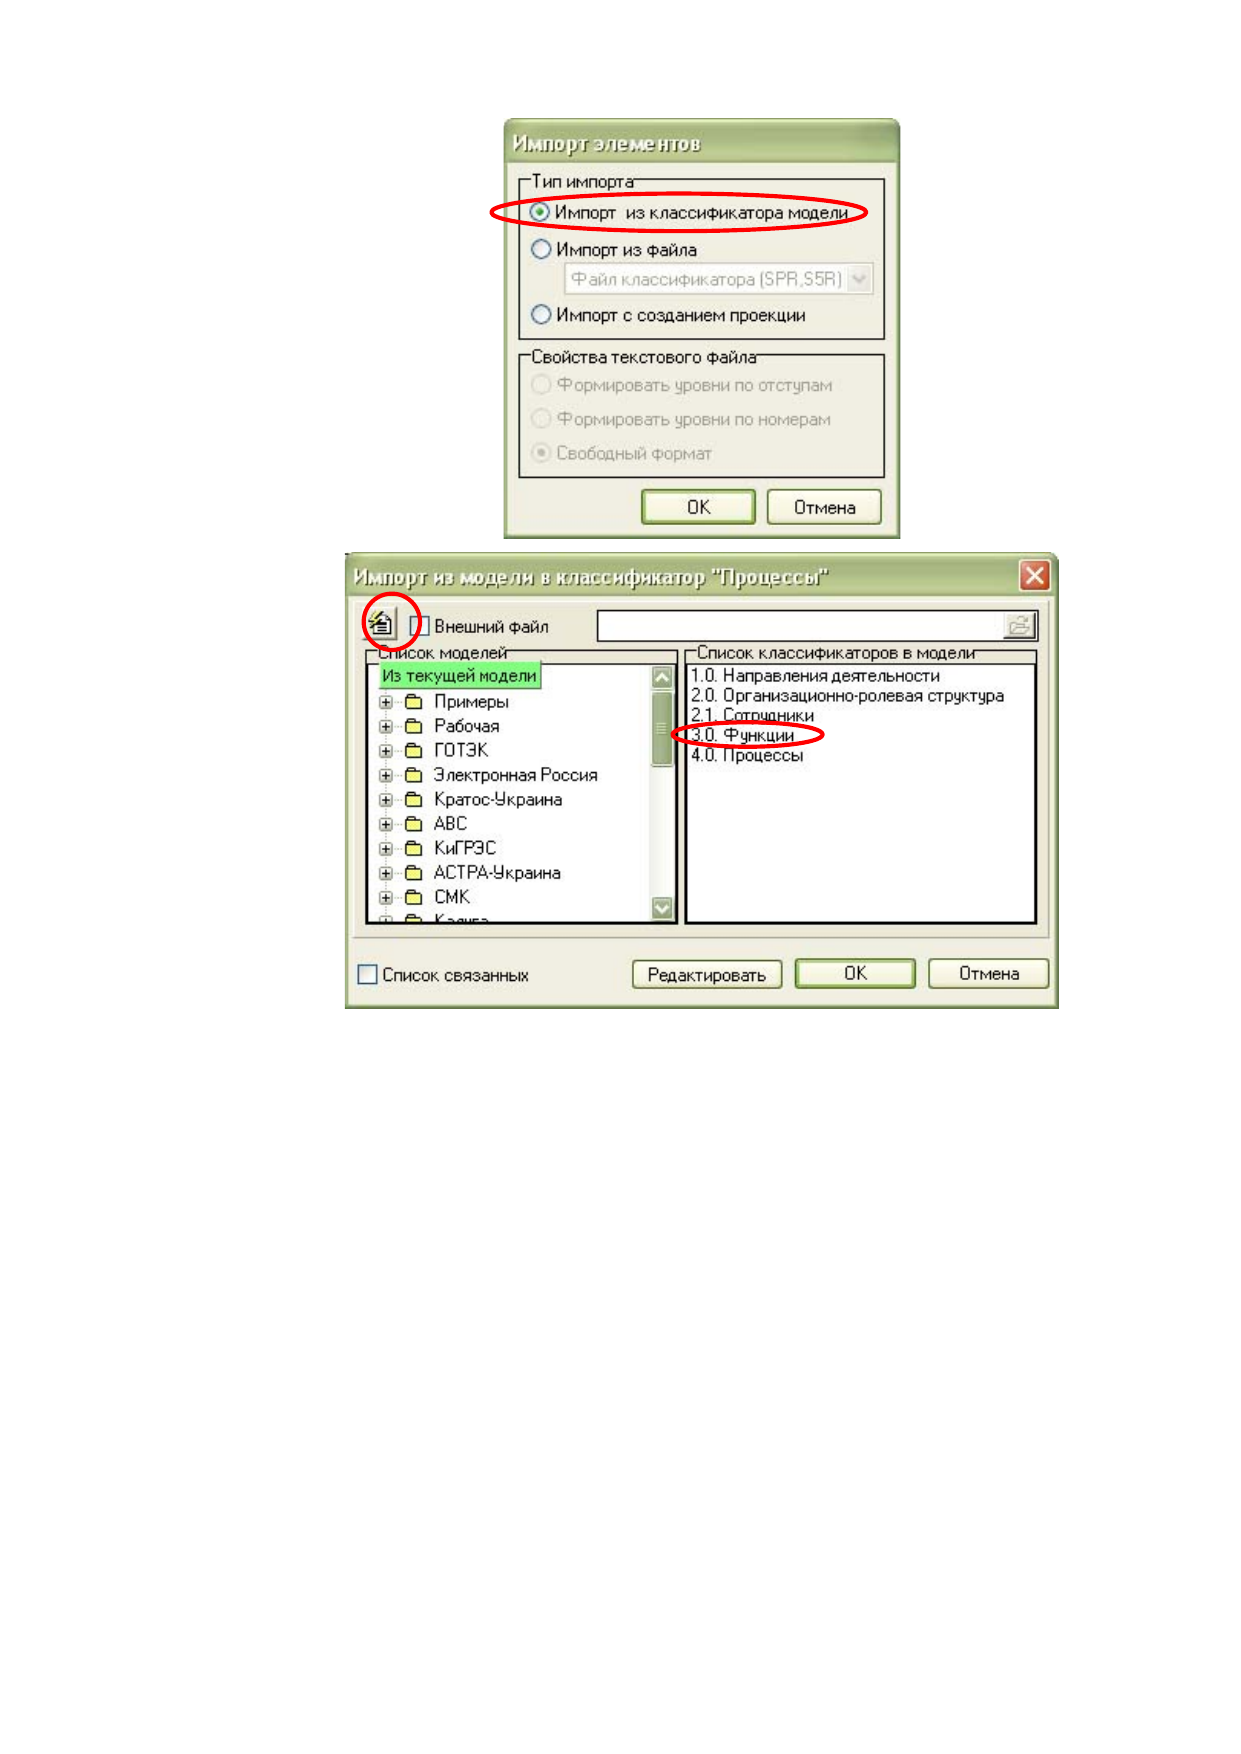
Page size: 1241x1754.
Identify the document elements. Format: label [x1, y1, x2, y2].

picture [344, 552, 1059, 1009]
picture [503, 196, 863, 229]
picture [503, 118, 901, 539]
